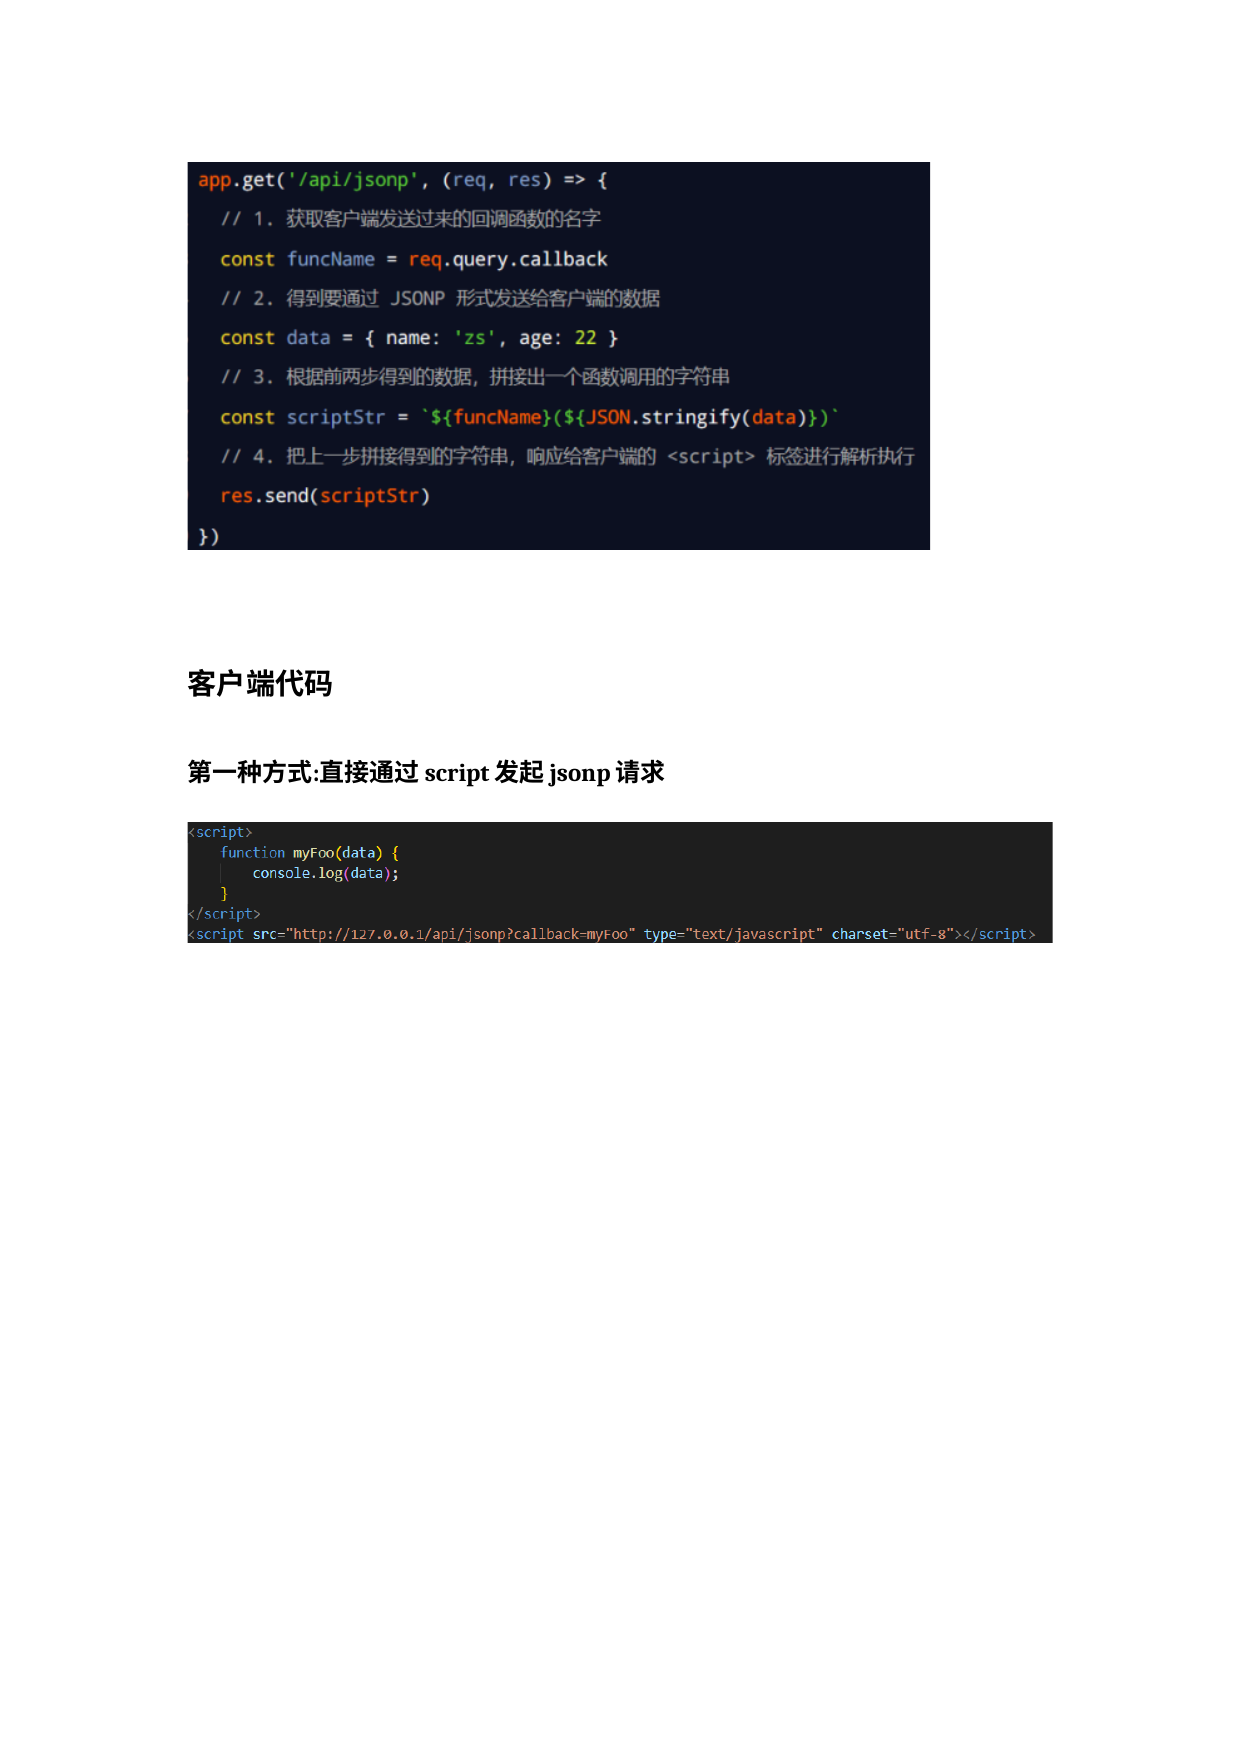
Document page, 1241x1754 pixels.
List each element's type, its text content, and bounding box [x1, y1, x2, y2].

picture [187, 162, 930, 550]
subtitle 第一种方式:直接通过script发起jsonp请求 [187, 738, 1053, 803]
picture [187, 822, 1053, 943]
subtitle 客户端代码 [187, 649, 1053, 714]
